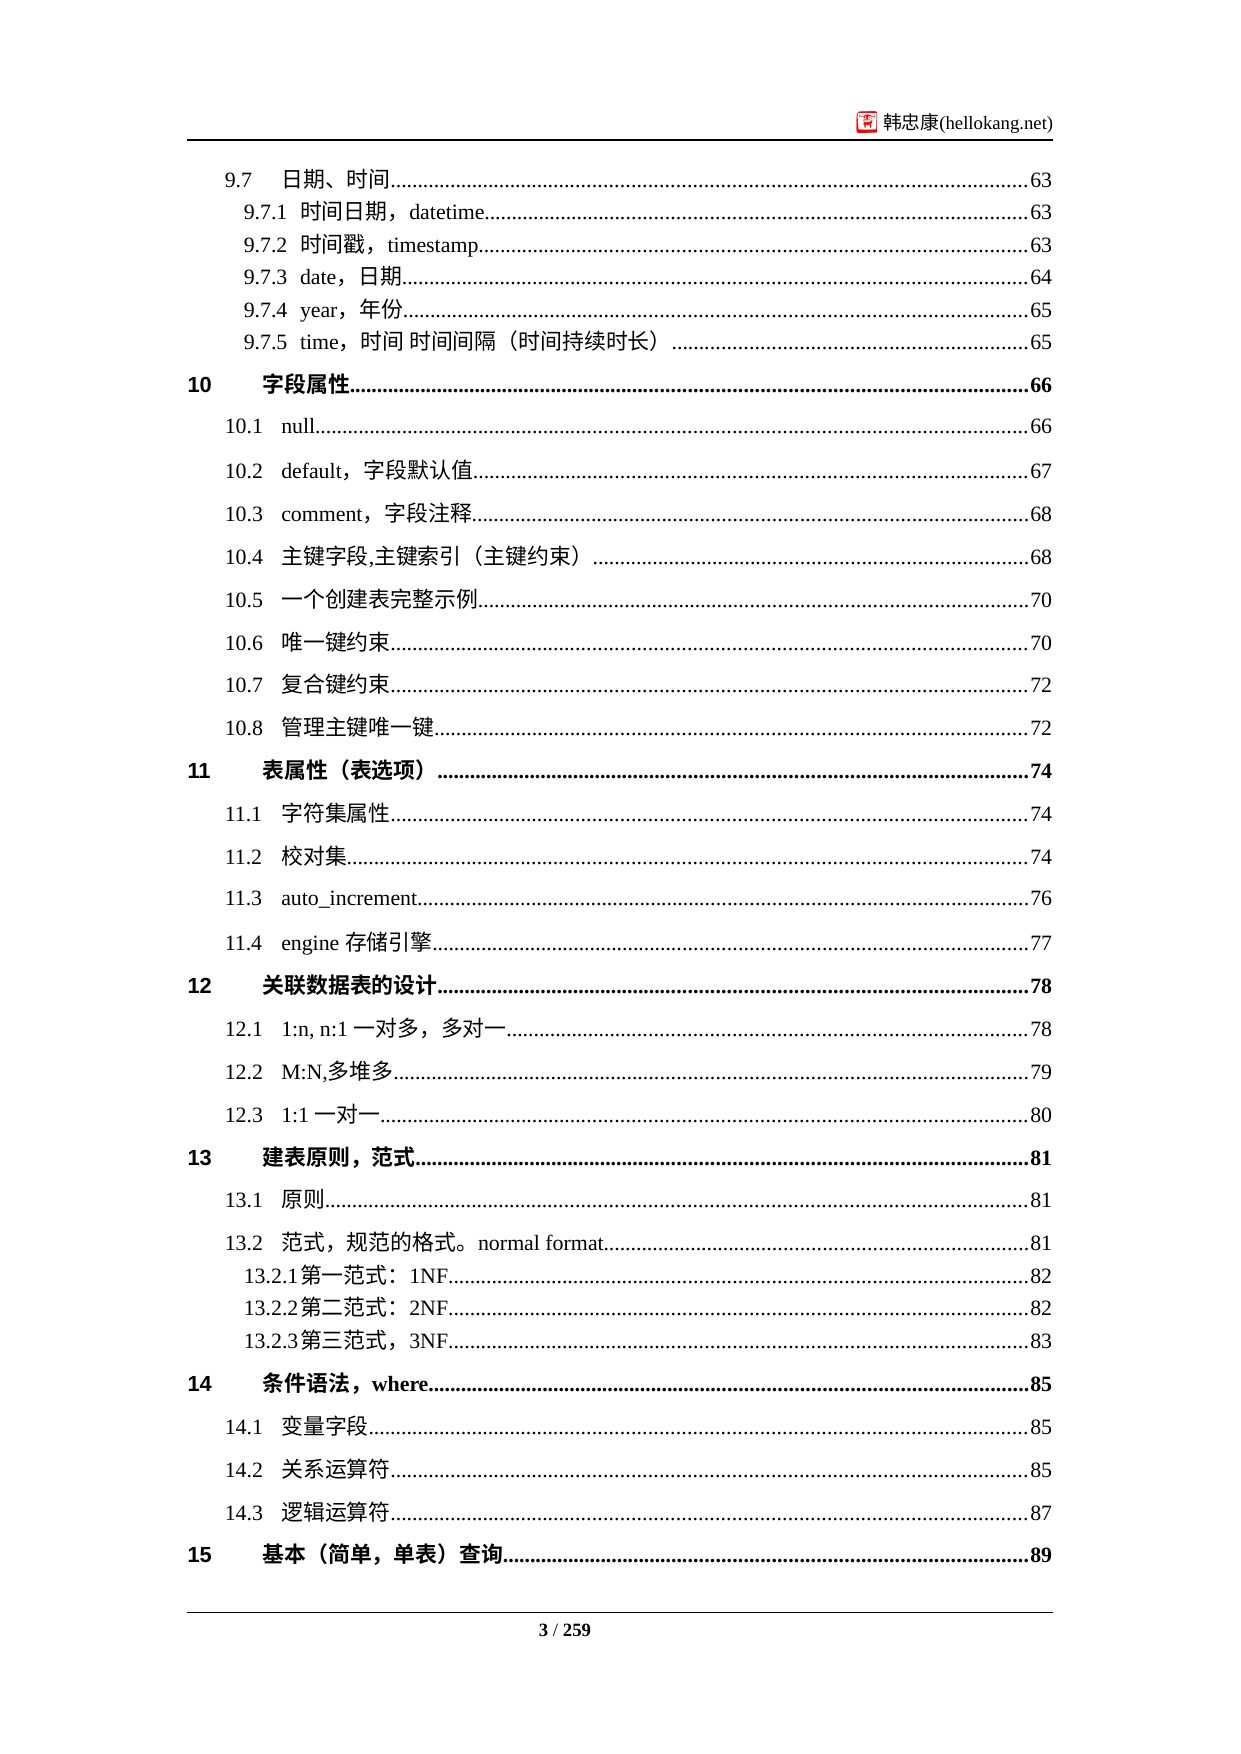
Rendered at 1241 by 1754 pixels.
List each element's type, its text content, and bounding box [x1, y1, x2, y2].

text 9.7.1 时间日期，datetime 63 [243, 194, 1053, 226]
text 10.5 一个创建表完整示例 70 [224, 581, 1053, 614]
text 10.8 管理主键唯一键 72 [224, 710, 1053, 742]
text 14 条件语法，where 85 [187, 1365, 1053, 1398]
text 14.3 逻辑运算符 87 [224, 1494, 1053, 1527]
text 9.7.5 time，时间 时间间隔（时间持续时长） 65 [243, 324, 1053, 356]
text 10.1 null 66 [224, 409, 1053, 442]
text 10.3 comment，字段注释 68 [224, 495, 1053, 528]
text 13 建表原则，范式 81 [187, 1139, 1053, 1172]
text 13.1 原则 81 [224, 1182, 1053, 1214]
text 9.7.2 时间戳，timestamp 63 [243, 226, 1053, 259]
text 13.2.2 第二范式：2NF 82 [243, 1290, 1053, 1322]
text 13.2.3 第三范式，3NF 83 [243, 1322, 1053, 1355]
text 9.7.4 year，年份 65 [243, 291, 1053, 324]
text 13.2 范式，规范的格式。normal format 81 [224, 1225, 1053, 1257]
text 11.2 校对集 74 [224, 839, 1053, 871]
text 10.2 default，字段默认值 67 [224, 452, 1053, 485]
text 13.2.1 第一范式：1NF 82 [243, 1257, 1053, 1290]
text 14.2 关系运算符 85 [224, 1451, 1053, 1484]
text 11.3 auto_increment 76 [224, 882, 1053, 914]
text 11.4 engine 存储引擎 77 [224, 924, 1053, 957]
text 12.3 1:1 一对一 80 [224, 1096, 1053, 1129]
text 9.7 日期、时间 63 [224, 161, 1053, 194]
text 9.7.3 date，日期 64 [243, 259, 1053, 291]
text 15 基本（简单，单表）查询 89 [187, 1537, 1053, 1569]
text 12.2 M:N,多堆多 79 [224, 1053, 1053, 1086]
picture [856, 111, 878, 133]
text 11.1 字符集属性 74 [224, 796, 1053, 828]
text 14.1 变量字段 85 [224, 1408, 1053, 1441]
text 10 字段属性 66 [187, 367, 1053, 399]
text 10.4 主键字段,主键索引（主键约束） 68 [224, 538, 1053, 571]
text 12.1 1:n, n:1 一对多，多对一 78 [224, 1010, 1053, 1043]
text 10.7 复合键约束 72 [224, 667, 1053, 699]
text 10.6 唯一键约束 70 [224, 624, 1053, 657]
text 11 表属性（表选项） 74 [187, 753, 1053, 785]
text 12 关联数据表的设计 78 [187, 967, 1053, 1000]
